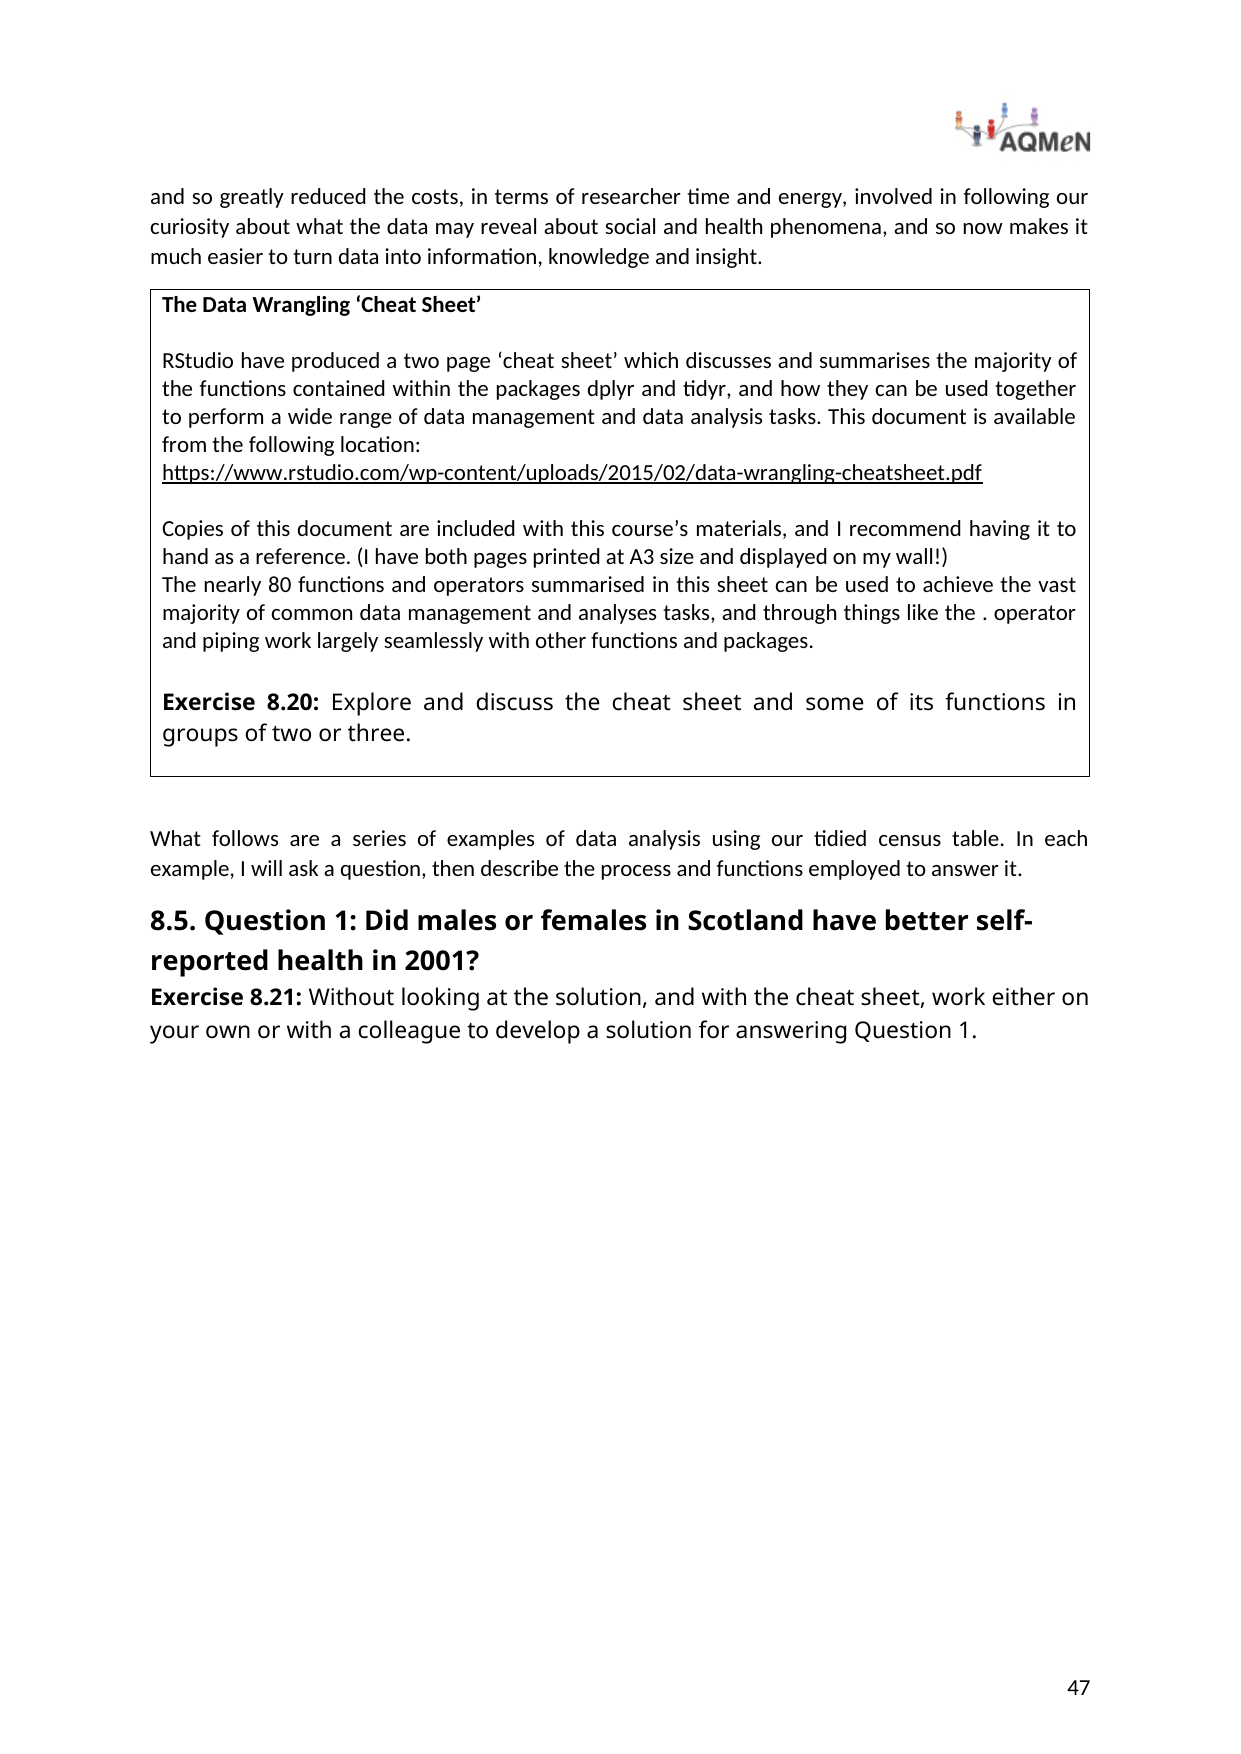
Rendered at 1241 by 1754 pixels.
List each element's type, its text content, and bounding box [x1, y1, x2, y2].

table_header The Data Wrangling ‘Cheat Sheet’ RStudio have produced a two page ‘cheat sheet’ which discusses and summarises the majority of the functions contained within the packages dplyr and tidyr, and how they can be used together to perform a wide range of data management and data analysis tasks. This document is available from the following location: https://www.rstudio.com/wp-content/uploads/2015/02/data-wrangling-cheatsheet.pdf Copies of this document are included with this course’s materials, and I recommend having it to hand as a reference. (I have both pages printed at A3 size and displayed on my wall!) The nearly 80 functions and operators summarised in this sheet can be used to achieve the vast majority of common data management and analyses tasks, and through things like the . operator and piping work largely seamlessly with other functions and packages. Exercise 8.20: Explore and discuss the cheat sheet and some of its functions in groups of two or three. [151, 290, 1089, 776]
text What follows are a series of examples of data analysis using our tidied census table. In each example, I will ask a question, then describe the process and functions employed to answer it. [150, 824, 1090, 882]
subtitle Question 1: Did males or females in Scotland have better self-reported health in 2001? [150, 901, 1090, 978]
text Exercise 8.21: Without looking at the solution, and with the cheat sheet, work either on your own or with a colleague to develop a solution for answering Question 1. [150, 981, 1090, 1046]
picture [955, 73, 1091, 182]
